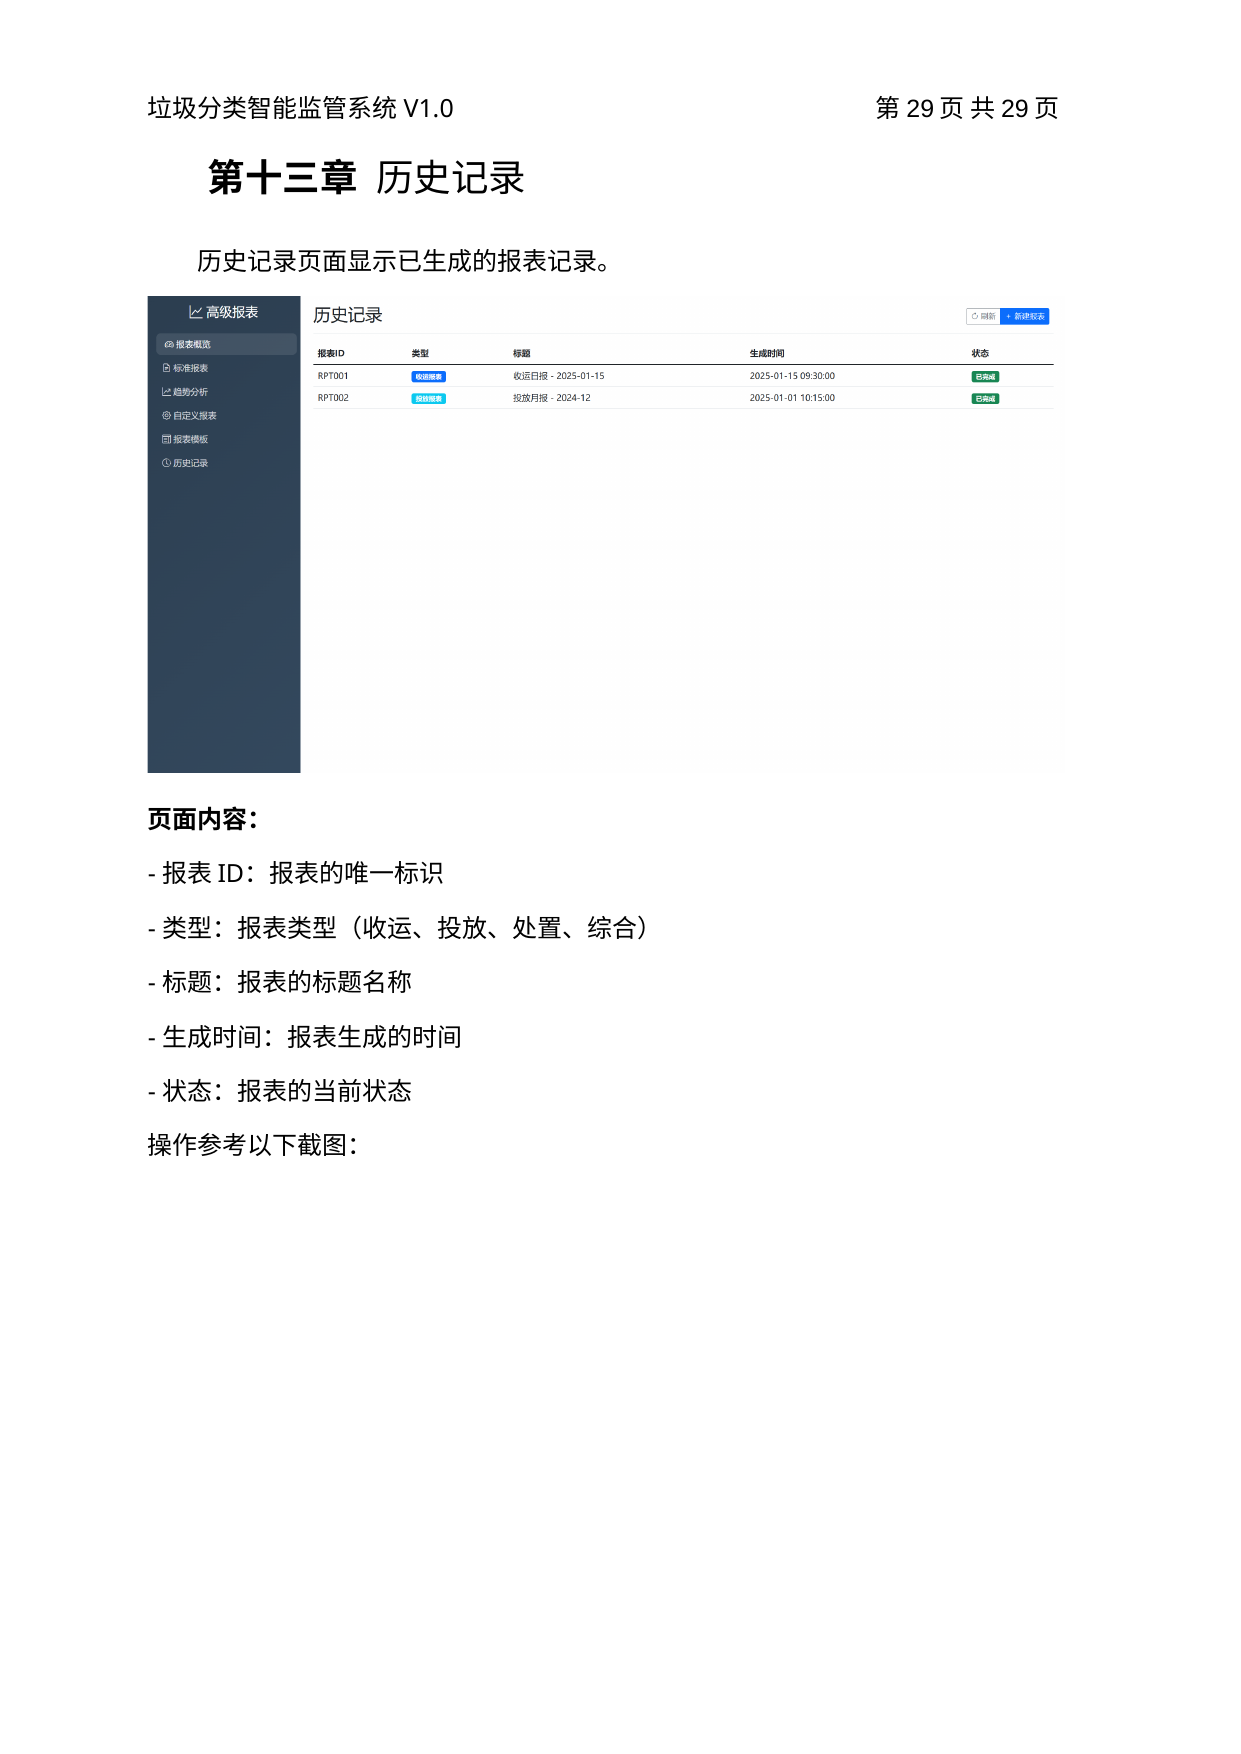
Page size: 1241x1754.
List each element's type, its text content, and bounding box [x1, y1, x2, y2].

subtitle 历史记录 [207, 148, 1092, 202]
text 历史记录页面显示已生成的报表记录。 [148, 242, 1092, 278]
text 操作参考以下截图： [148, 1126, 1092, 1162]
picture [147, 296, 1066, 773]
text 页面内容： - 报表ID：报表的唯一标识 - 类型：报表类型（收运、投放、处置、综合） - 标题：报表的标题名称 - 生成时间：报表生成的时间 - 状态：报表的当前状态 [148, 799, 1092, 1108]
